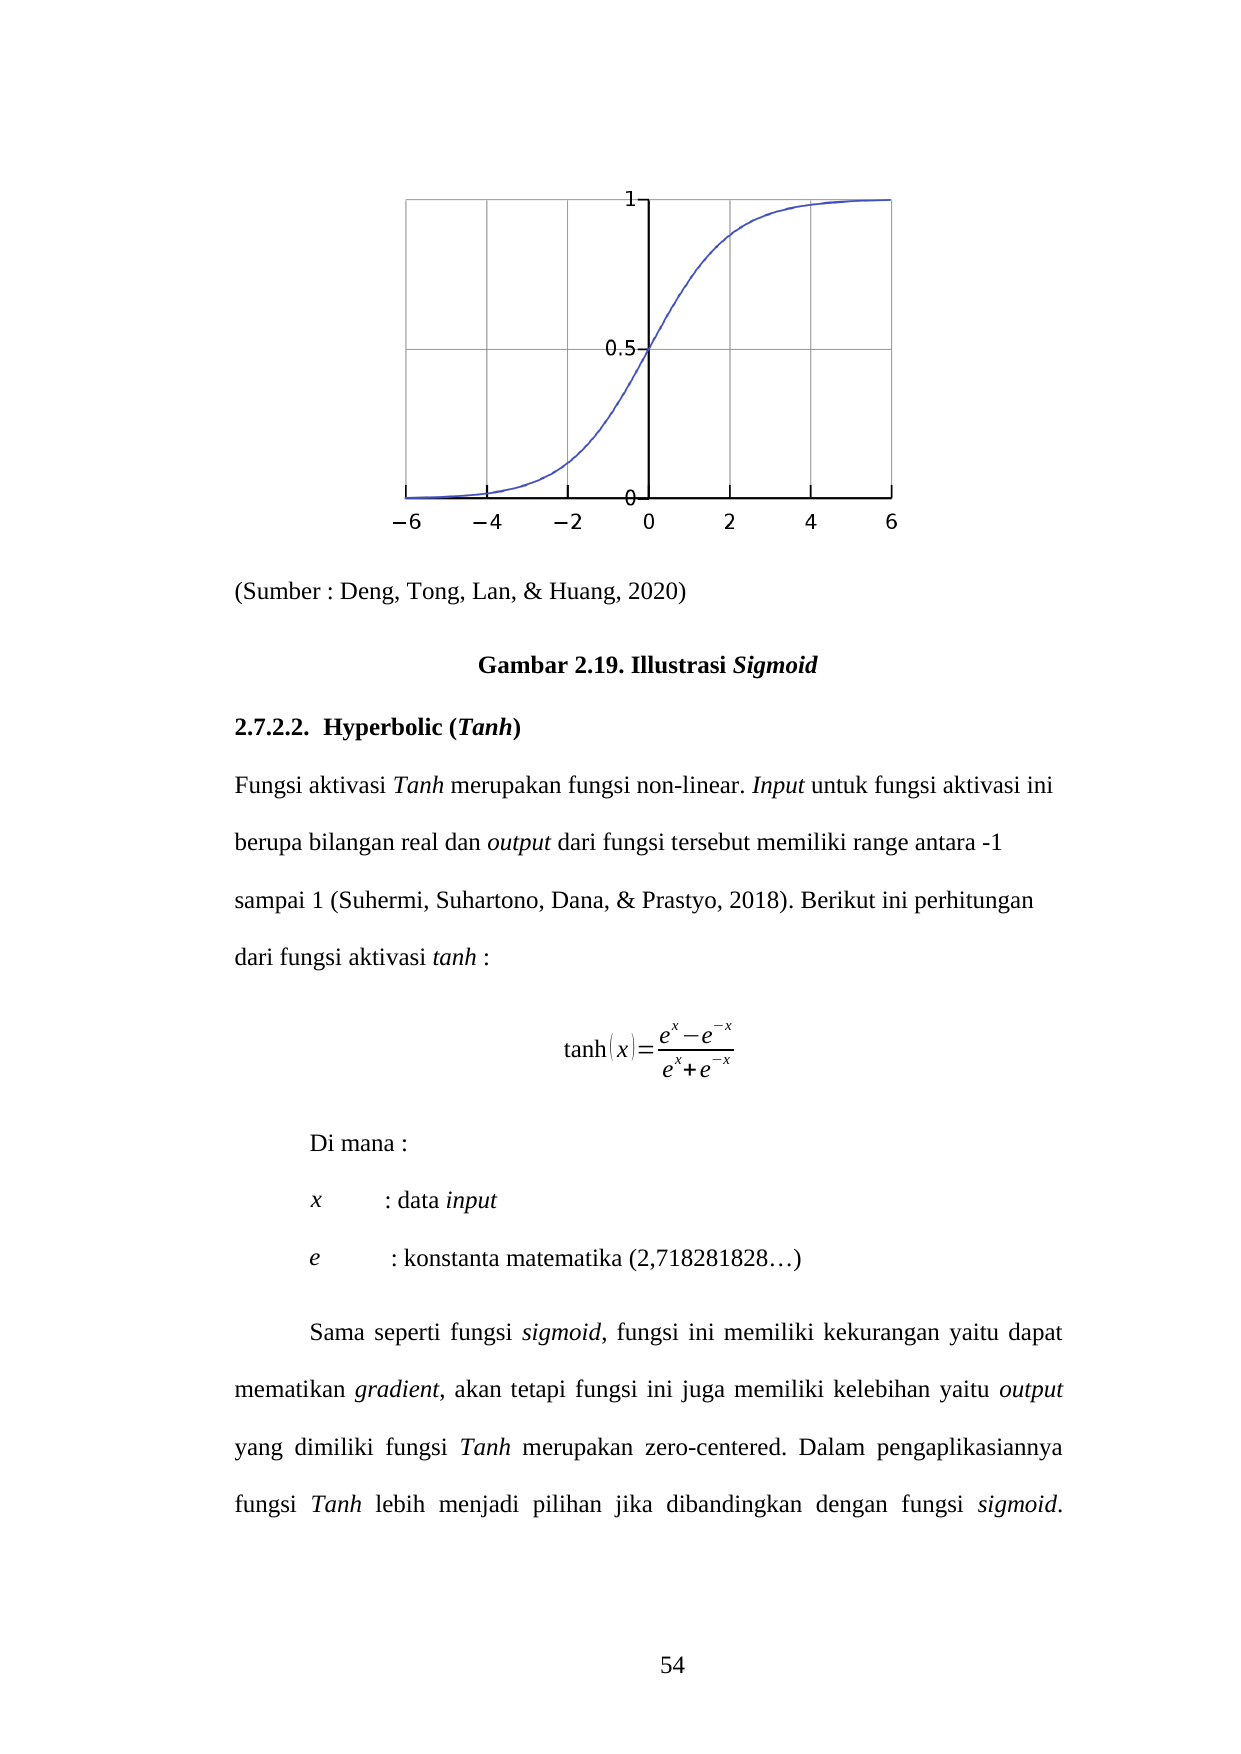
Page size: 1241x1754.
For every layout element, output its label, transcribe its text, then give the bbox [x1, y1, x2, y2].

text Fungsi aktivasi Tanh merupakan fungsi non-linear. Input untuk fungsi aktivasi ini berupa bilangan real dan output dari fungsi tersebut memiliki range antara -1 sampai 1 . Berikut ini perhitungan dari fungsi aktivasi tanh : [234, 770, 1063, 971]
picture [371, 177, 927, 548]
list Di mana : [234, 1128, 1063, 1157]
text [234, 1317, 1063, 1518]
list : konstanta matematika (2,718281828…) [234, 1243, 1063, 1272]
list : data input [234, 1185, 1063, 1214]
subtitle Hyperbolic (Tanh) [234, 712, 1063, 741]
